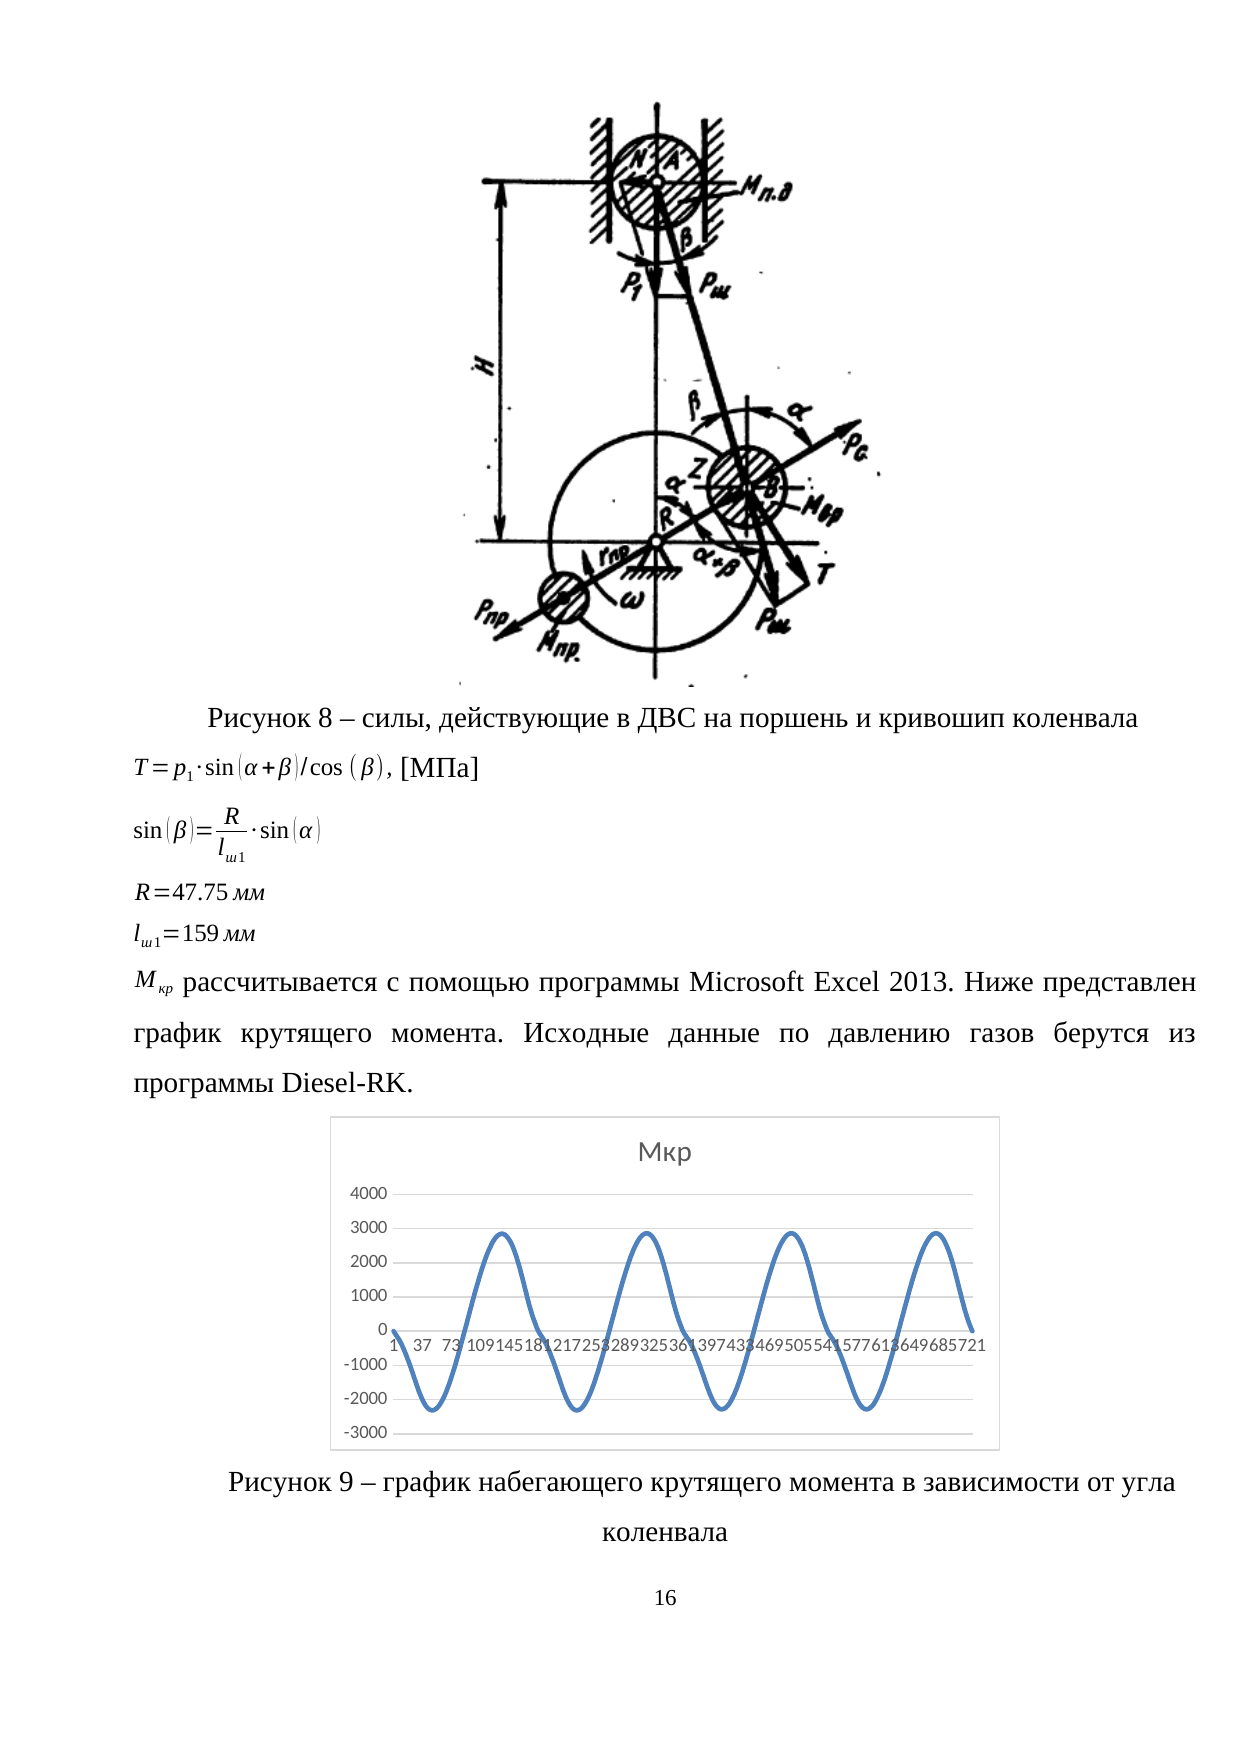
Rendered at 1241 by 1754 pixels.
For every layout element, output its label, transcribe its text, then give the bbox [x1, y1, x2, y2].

text Рисунок 9 – график набегающего крутящего момента в зависимости от угла коленвала [133, 1464, 1196, 1548]
text Рисунок 8 – силы, действующие в ДВС на поршень и кривошип коленвала [133, 700, 1196, 734]
picture [443, 97, 887, 687]
text рассчитывается с помощью программы Microsoft Excel 2013. Ниже представлен график крутящего момента. Исходные данные по давлению газов берутся из программы Diesel-RK. [133, 964, 1196, 1099]
text [МПа] [133, 750, 1196, 786]
